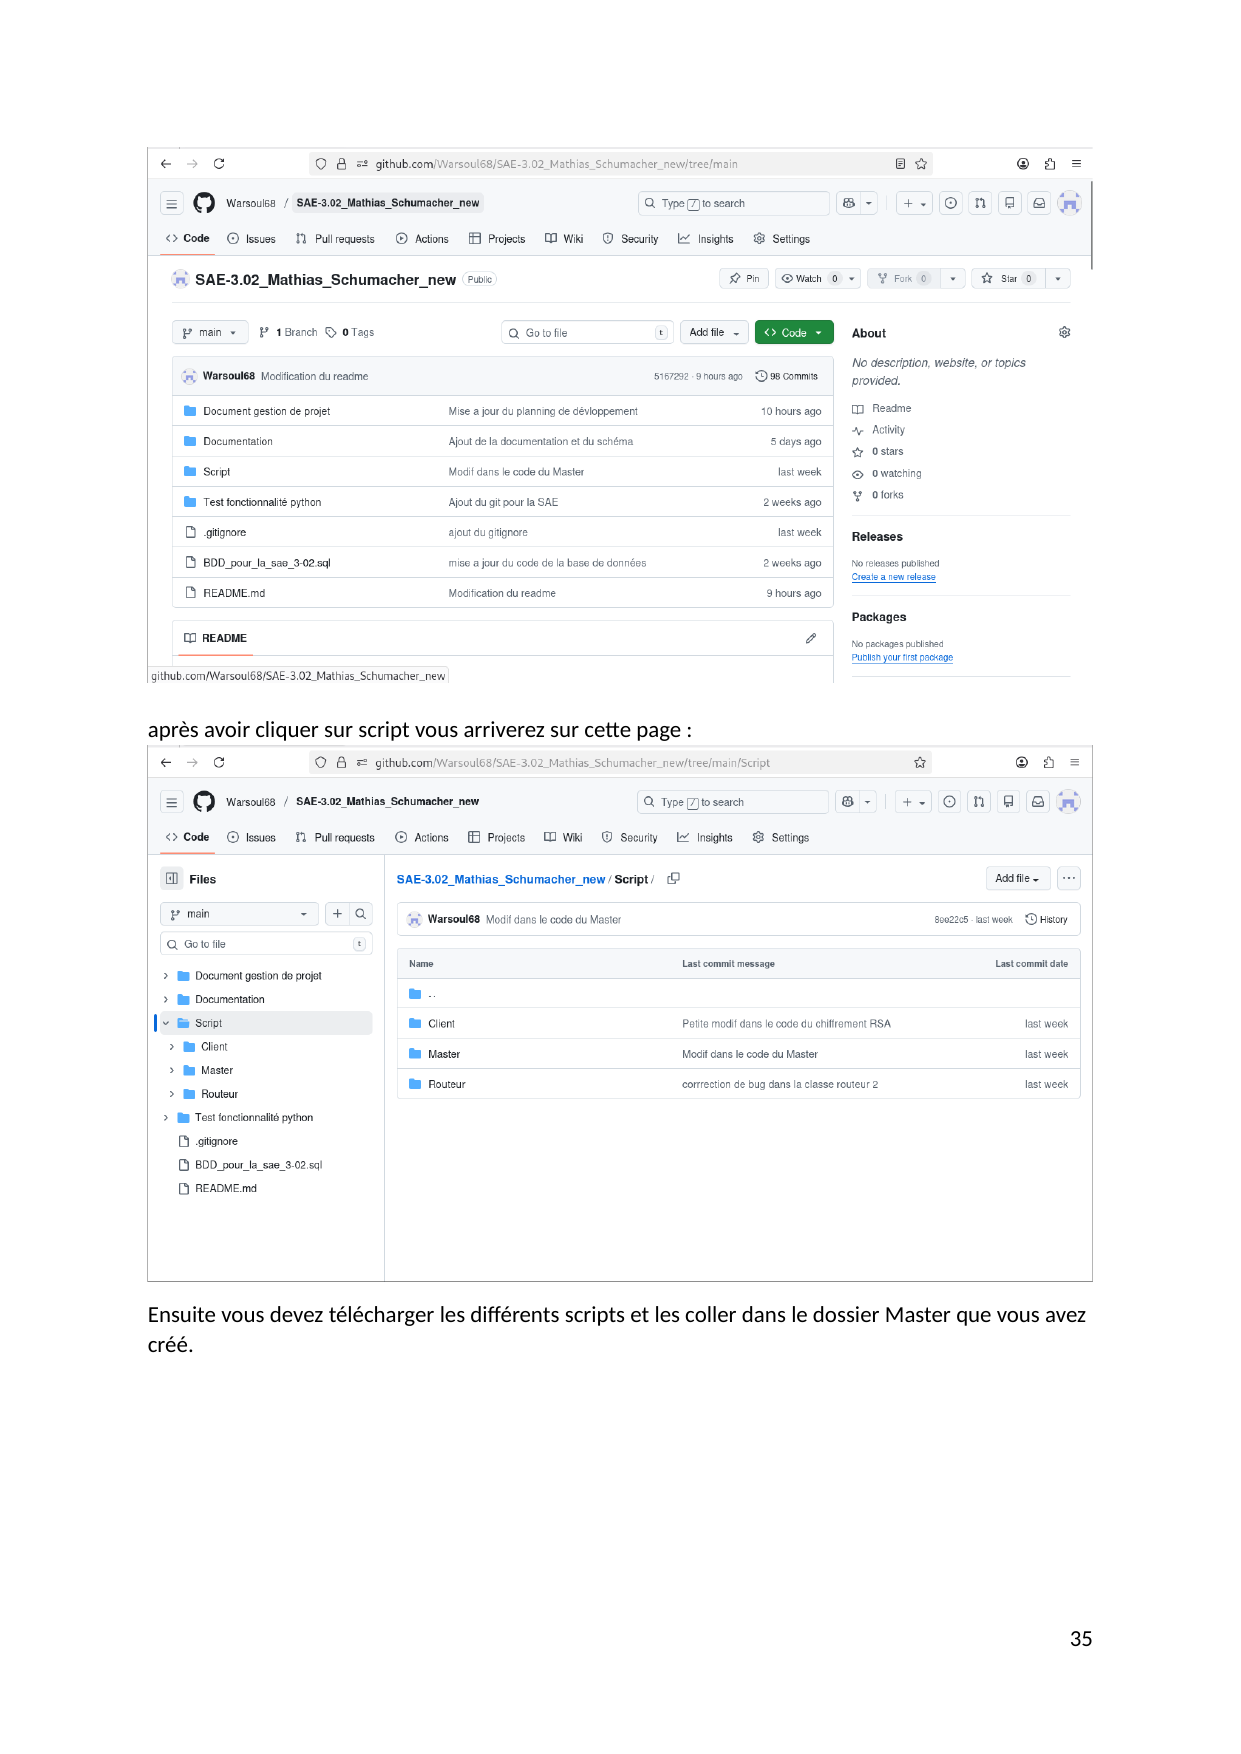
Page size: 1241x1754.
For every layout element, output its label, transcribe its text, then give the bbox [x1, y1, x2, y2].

picture [147, 745, 1093, 1282]
text Après cela il faut installer la bibliothèque mysql.connector avec cette commande « pip install mysql-connector-python » et PyQt5 « pip install PyQt5 ». après que tout ce qu’il vous faut est installer, il faut maintenant récupérer sur mon git, les script pour le master sur cette page de mon git : après avoir cliquer sur script vous arriverez sur cette page : [148, 683, 1093, 745]
text Ensuite vous devez télécharger les différents scripts et les coller dans le dossier Master que vous avez créé. [148, 1300, 1093, 1449]
picture [147, 147, 1093, 683]
